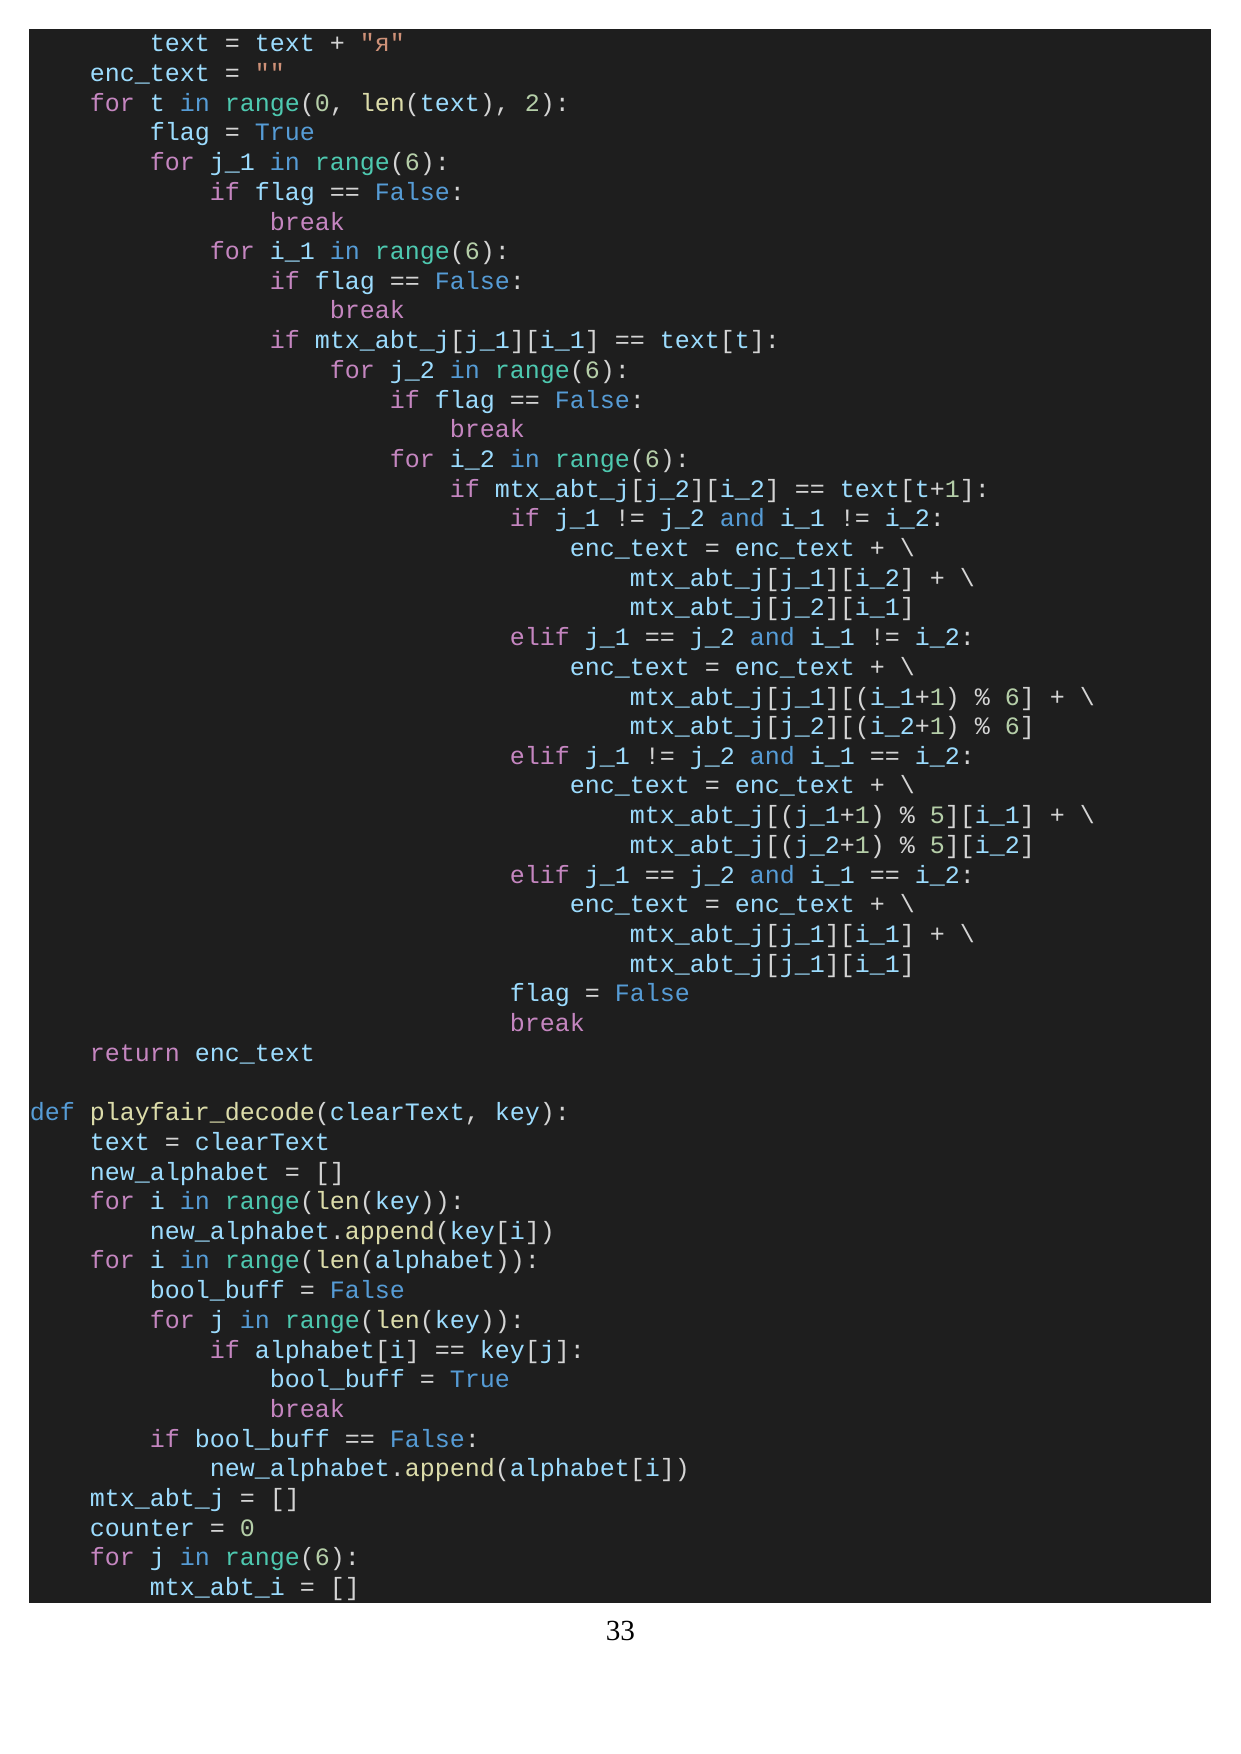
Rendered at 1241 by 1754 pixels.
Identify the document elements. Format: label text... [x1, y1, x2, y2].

text if mtx_abt_j[j_1][i_1] == text[t]: [29, 326, 1211, 356]
text break [29, 208, 1211, 237]
text enc_text = enc_text + \ [29, 891, 1211, 920]
text new_alphabet.append(alphabet[i]) [29, 1454, 1211, 1484]
text bool_buff = True [29, 1366, 1211, 1395]
text flag = True [29, 119, 1211, 148]
text enc_text = "" [29, 59, 1211, 89]
text for i in range(len(alphabet)): [29, 1247, 1211, 1276]
text enc_text = enc_text + \ [29, 534, 1211, 564]
text new_alphabet.append(key[i]) [29, 1217, 1211, 1247]
text for i_2 in range(6): [29, 445, 1211, 475]
text if bool_buff == False: [29, 1425, 1211, 1454]
text elif j_1 == j_2 and i_1 != i_2: [29, 623, 1211, 653]
text elif j_1 != j_2 and i_1 == i_2: [29, 742, 1211, 772]
text break [29, 1009, 1211, 1039]
text flag = False [29, 979, 1211, 1009]
text break [29, 297, 1211, 326]
text return enc_text [29, 1039, 1211, 1069]
text for j_2 in range(6): [29, 356, 1211, 386]
text mtx_abt_j[j_1][i_1] [29, 950, 1211, 979]
text if mtx_abt_j[j_2][i_2] == text[t+1]: [29, 475, 1211, 504]
text break [29, 1395, 1211, 1425]
text if flag == False: [29, 267, 1211, 297]
text if j_1 != j_2 and i_1 != i_2: [29, 504, 1211, 534]
text elif j_1 == j_2 and i_1 == i_2: [29, 861, 1211, 891]
text for t in range(0, len(text), 2): [29, 89, 1211, 119]
text mtx_abt_j[(j_1+1) % 5][i_1] + \ [29, 801, 1211, 831]
text if flag == False: [29, 386, 1211, 416]
text mtx_abt_j[j_1][i_2] + \ [29, 564, 1211, 594]
text mtx_abt_j[j_1][i_1] + \ [29, 920, 1211, 950]
text enc_text = enc_text + \ [29, 653, 1211, 683]
text for j_1 in range(6): [29, 148, 1211, 178]
text for i in range(len(key)): [29, 1187, 1211, 1217]
text mtx_abt_j[j_1][(i_1+1) % 6] + \ [29, 683, 1211, 712]
text counter = 0 [29, 1514, 1211, 1544]
text text = clearText [29, 1128, 1211, 1158]
text for j in range(len(key)): [29, 1306, 1211, 1336]
text mtx_abt_j[j_2][i_1] [29, 594, 1211, 623]
text mtx_abt_j = [] [29, 1484, 1211, 1514]
text new_alphabet = [] [29, 1158, 1211, 1187]
text text = text + "я" [29, 29, 1211, 59]
text for i_1 in range(6): [29, 237, 1211, 267]
text def playfair_decode(clearText, key): [29, 1098, 1211, 1128]
text enc_text = enc_text + \ [29, 772, 1211, 801]
text for j in range(6): [29, 1544, 1211, 1573]
text break [29, 416, 1211, 445]
text if flag == False: [29, 178, 1211, 208]
text if alphabet[i] == key[j]: [29, 1336, 1211, 1366]
text bool_buff = False [29, 1276, 1211, 1306]
text mtx_abt_i = [] [29, 1573, 1211, 1603]
text mtx_abt_j[(j_2+1) % 5][i_2] [29, 831, 1211, 861]
text mtx_abt_j[j_2][(i_2+1) % 6] [29, 712, 1211, 742]
